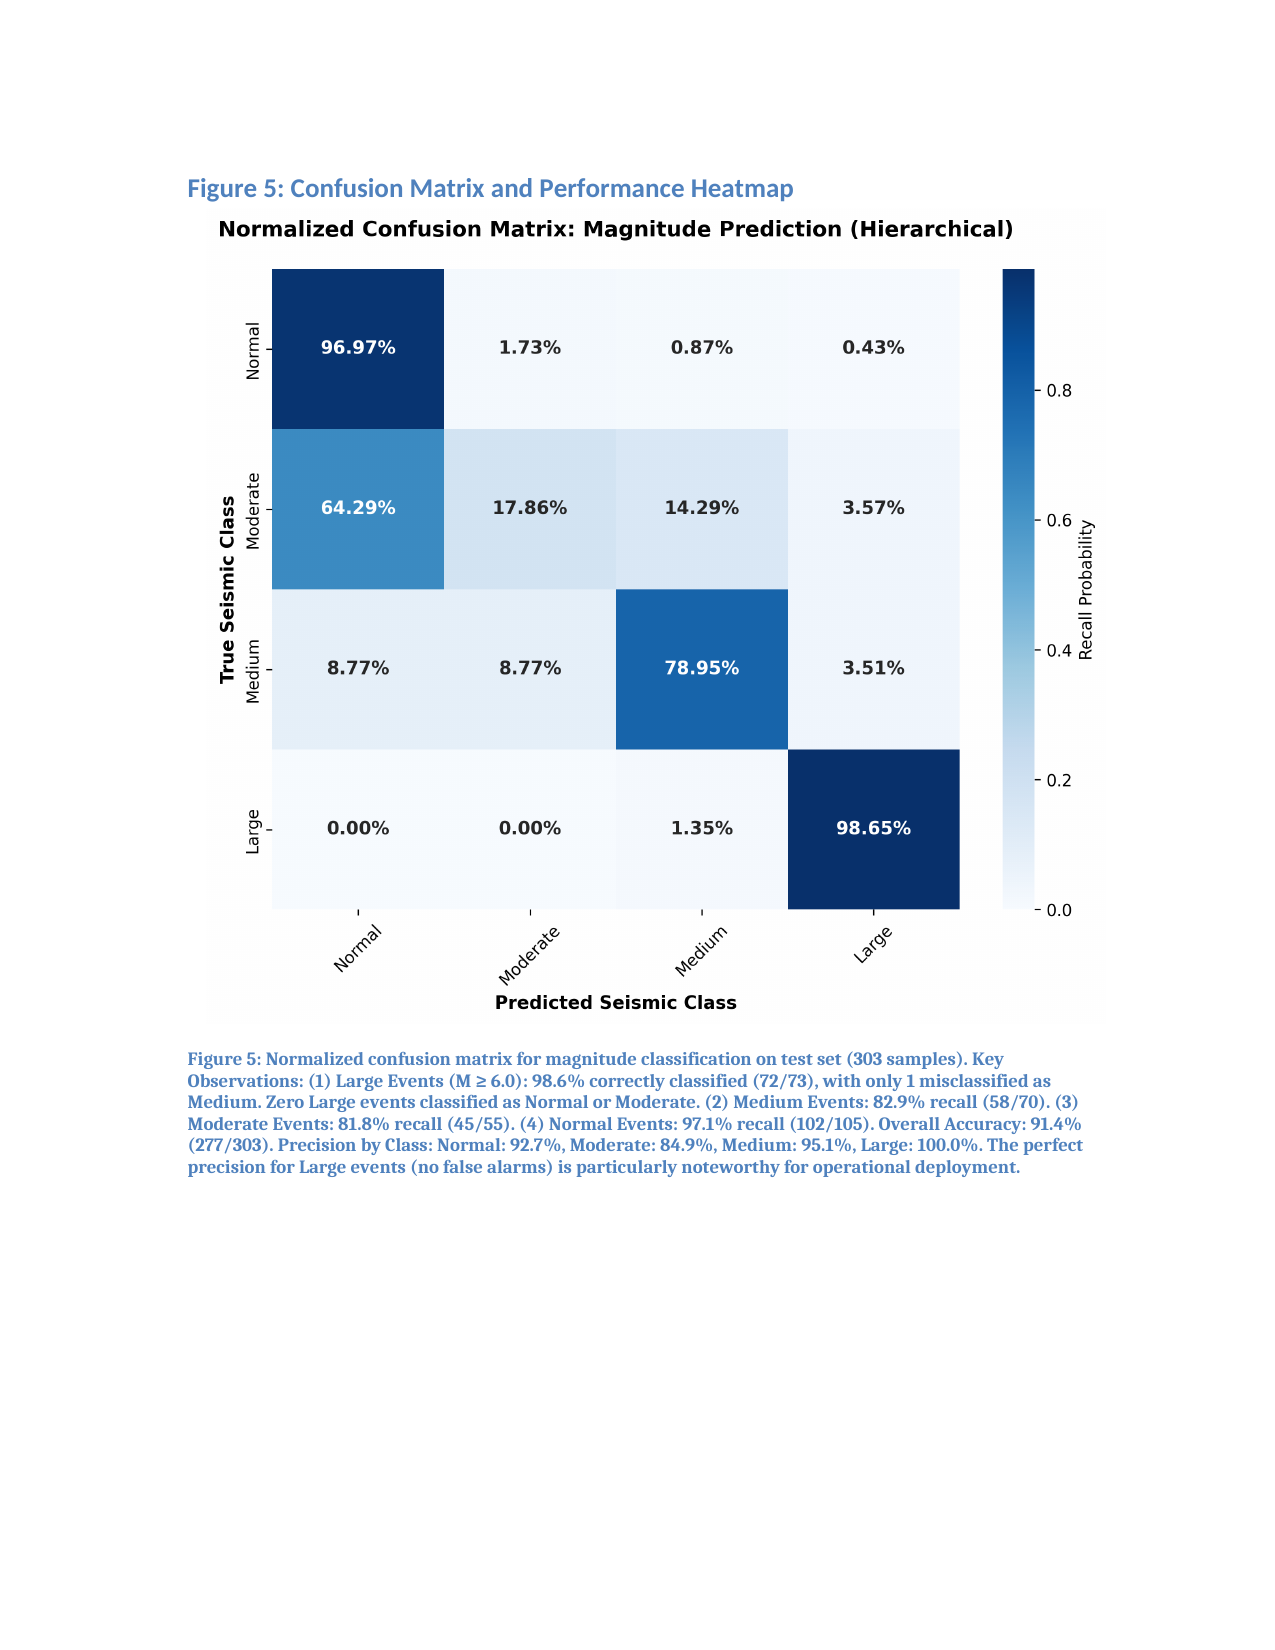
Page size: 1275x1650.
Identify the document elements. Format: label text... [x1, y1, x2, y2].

picture [206, 208, 1107, 1024]
subtitle Figure 5: Confusion Matrix and Performance Heatmap [187, 171, 1087, 204]
text Figure 5: Normalized confusion matrix for magnitude classification on test set (303 samples). Key Observations: (1) Large Events (M ≥ 6.0): 98.6% correctly classified (72/73), with only 1 misclassified as Medium. Zero Large events classified as Normal or Moderate. (2) Medium Events: 82.9% recall (58/70). (3) Moderate Events: 81.8% recall (45/55). (4) Normal Events: 97.1% recall (102/105). Overall Accuracy: 91.4% (277/303). Precision by Class: Normal: 92.7%, Moderate: 84.9%, Medium: 95.1%, Large: 100.0%. The perfect precision for Large events (no false alarms) is particularly noteworthy for operational deployment. [187, 1049, 1087, 1178]
